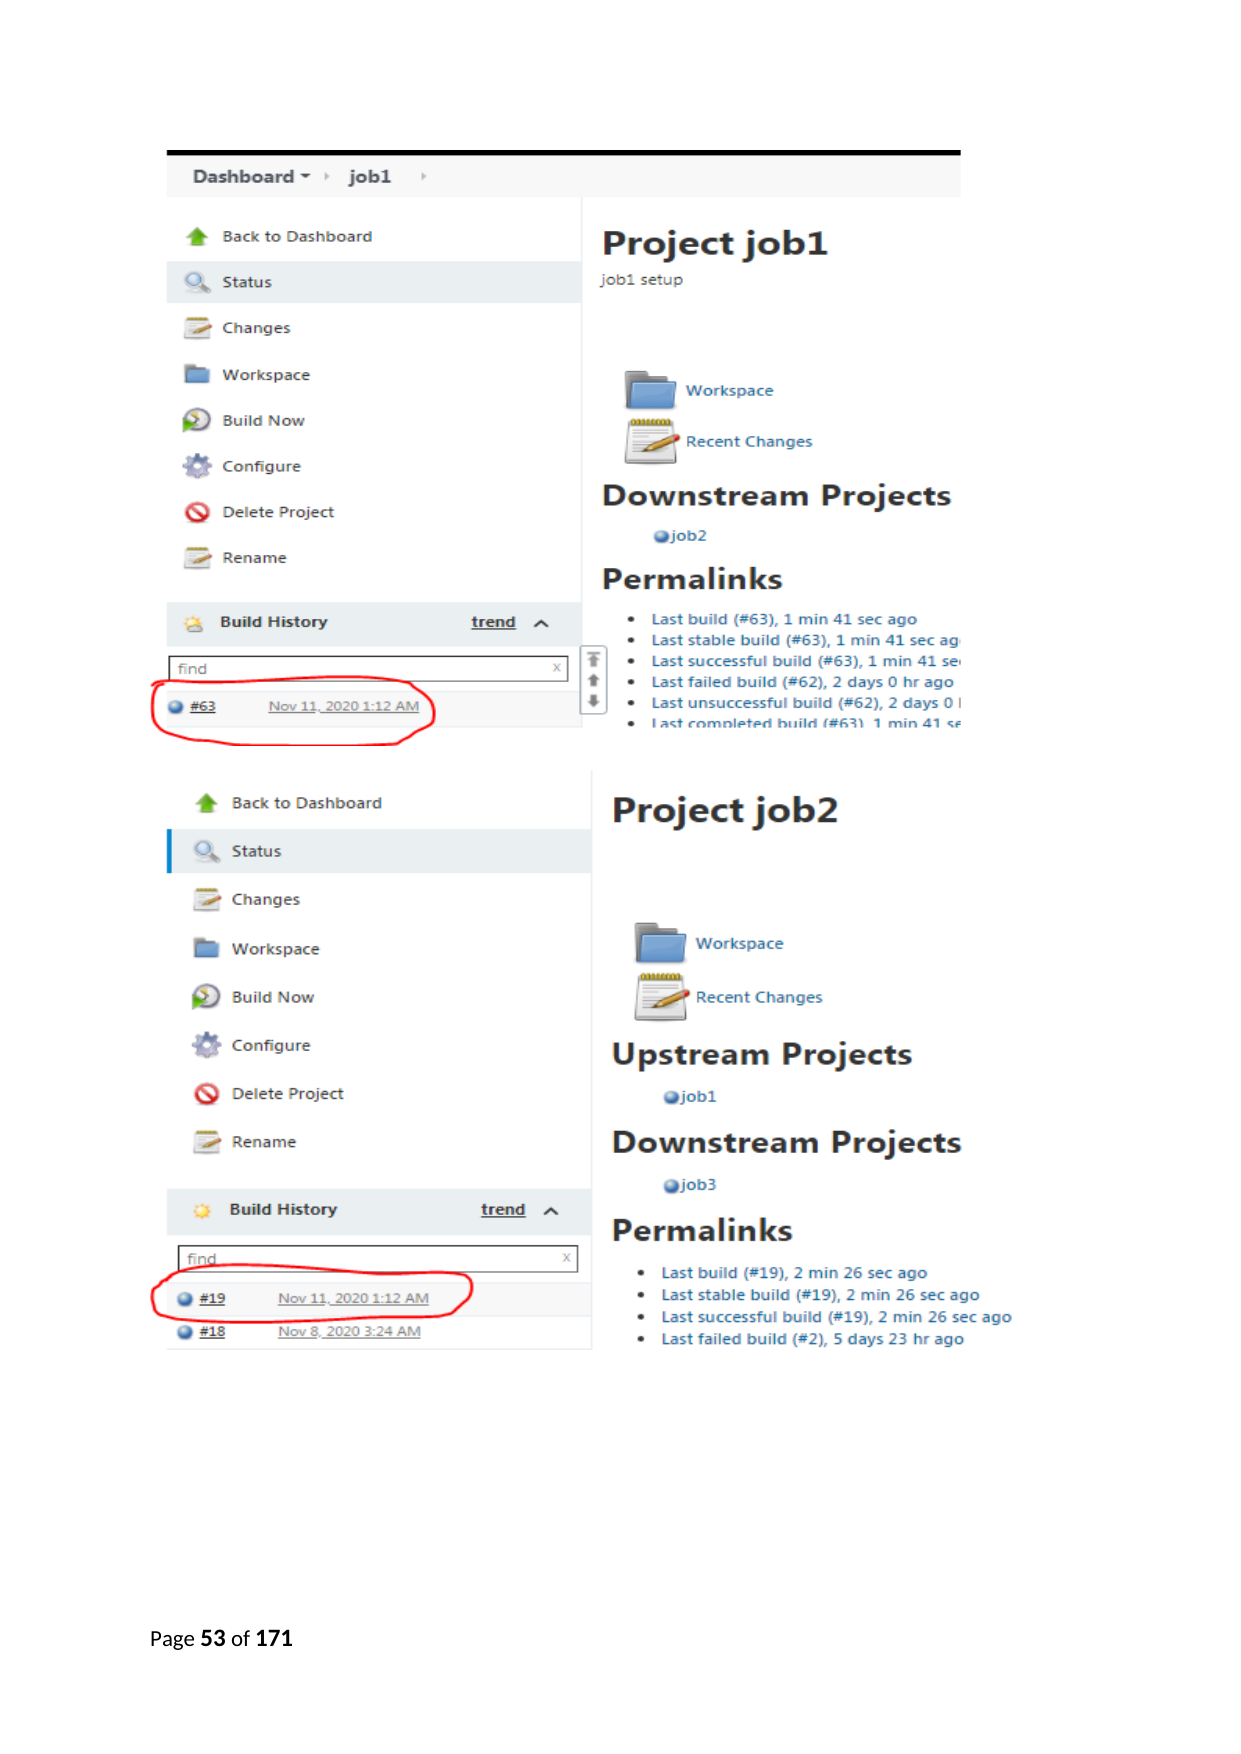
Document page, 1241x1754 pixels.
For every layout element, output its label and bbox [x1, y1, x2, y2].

picture [150, 150, 961, 746]
picture [150, 770, 1050, 1350]
